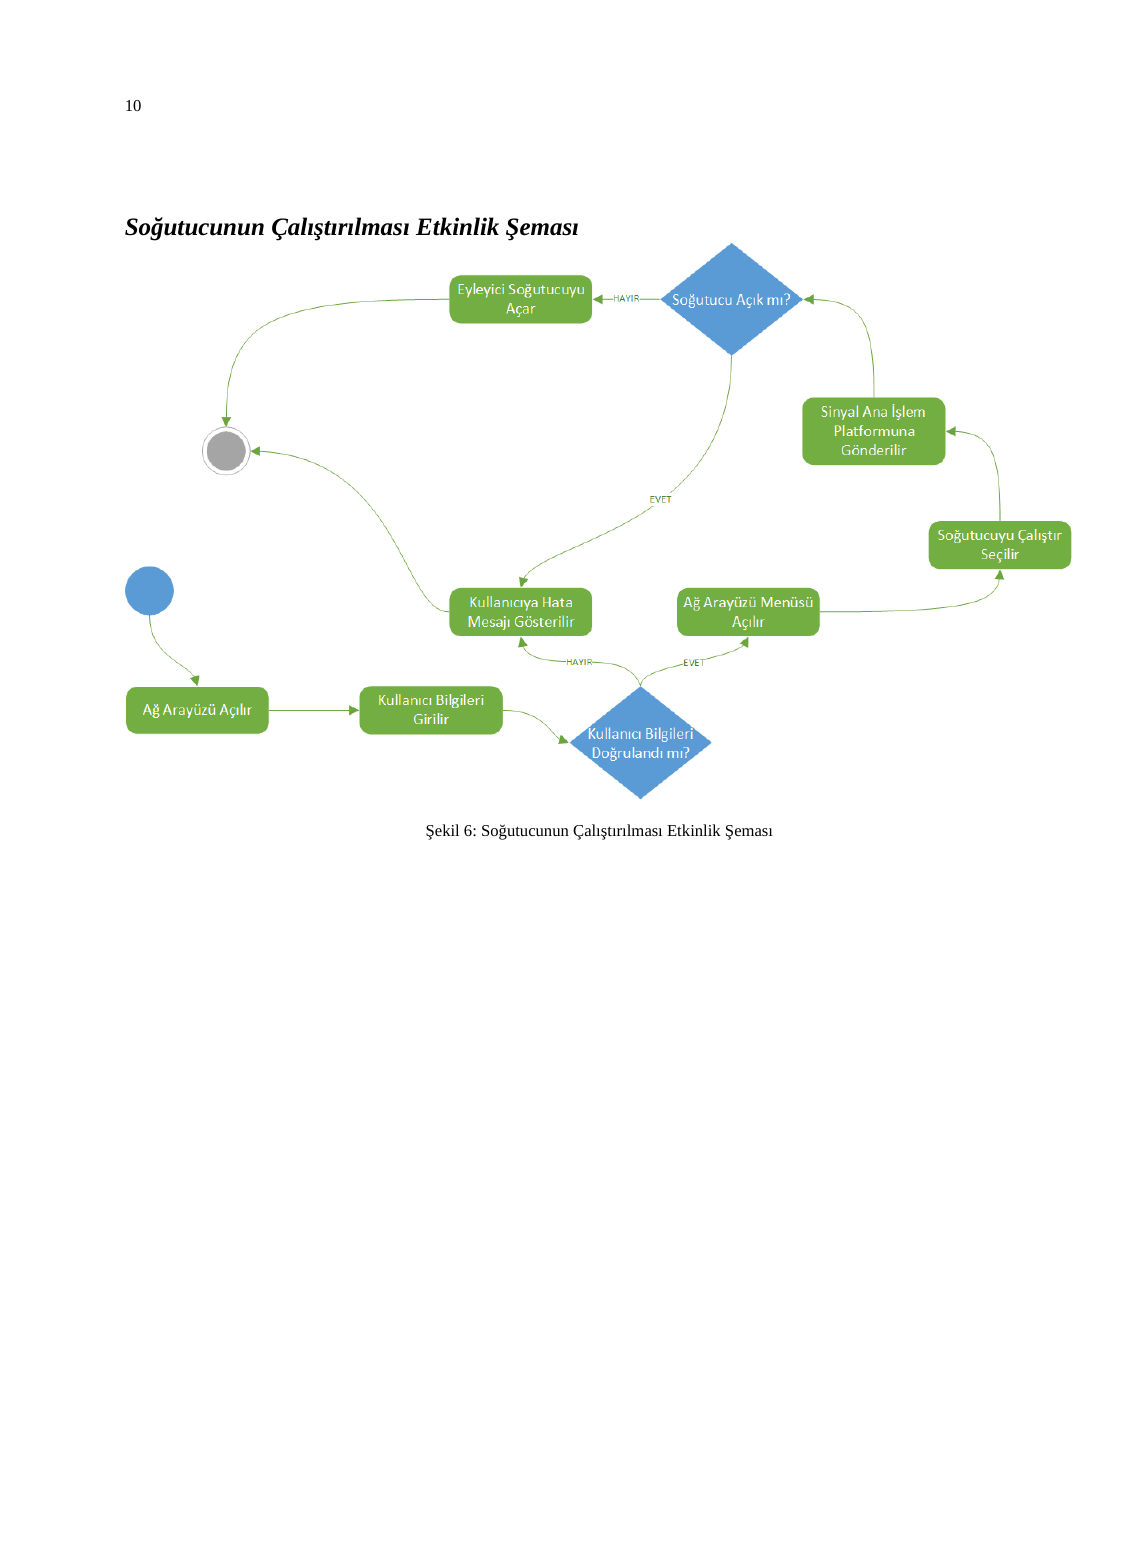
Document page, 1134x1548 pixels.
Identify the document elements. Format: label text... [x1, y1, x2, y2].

text Şekil 6: Soğutucunun Çalıştırılması Etkinlik Şeması [124, 820, 1074, 841]
picture [124, 241, 1074, 800]
subtitle Soğutucunun Çalıştırılması Etkinlik Şeması [124, 212, 1074, 241]
